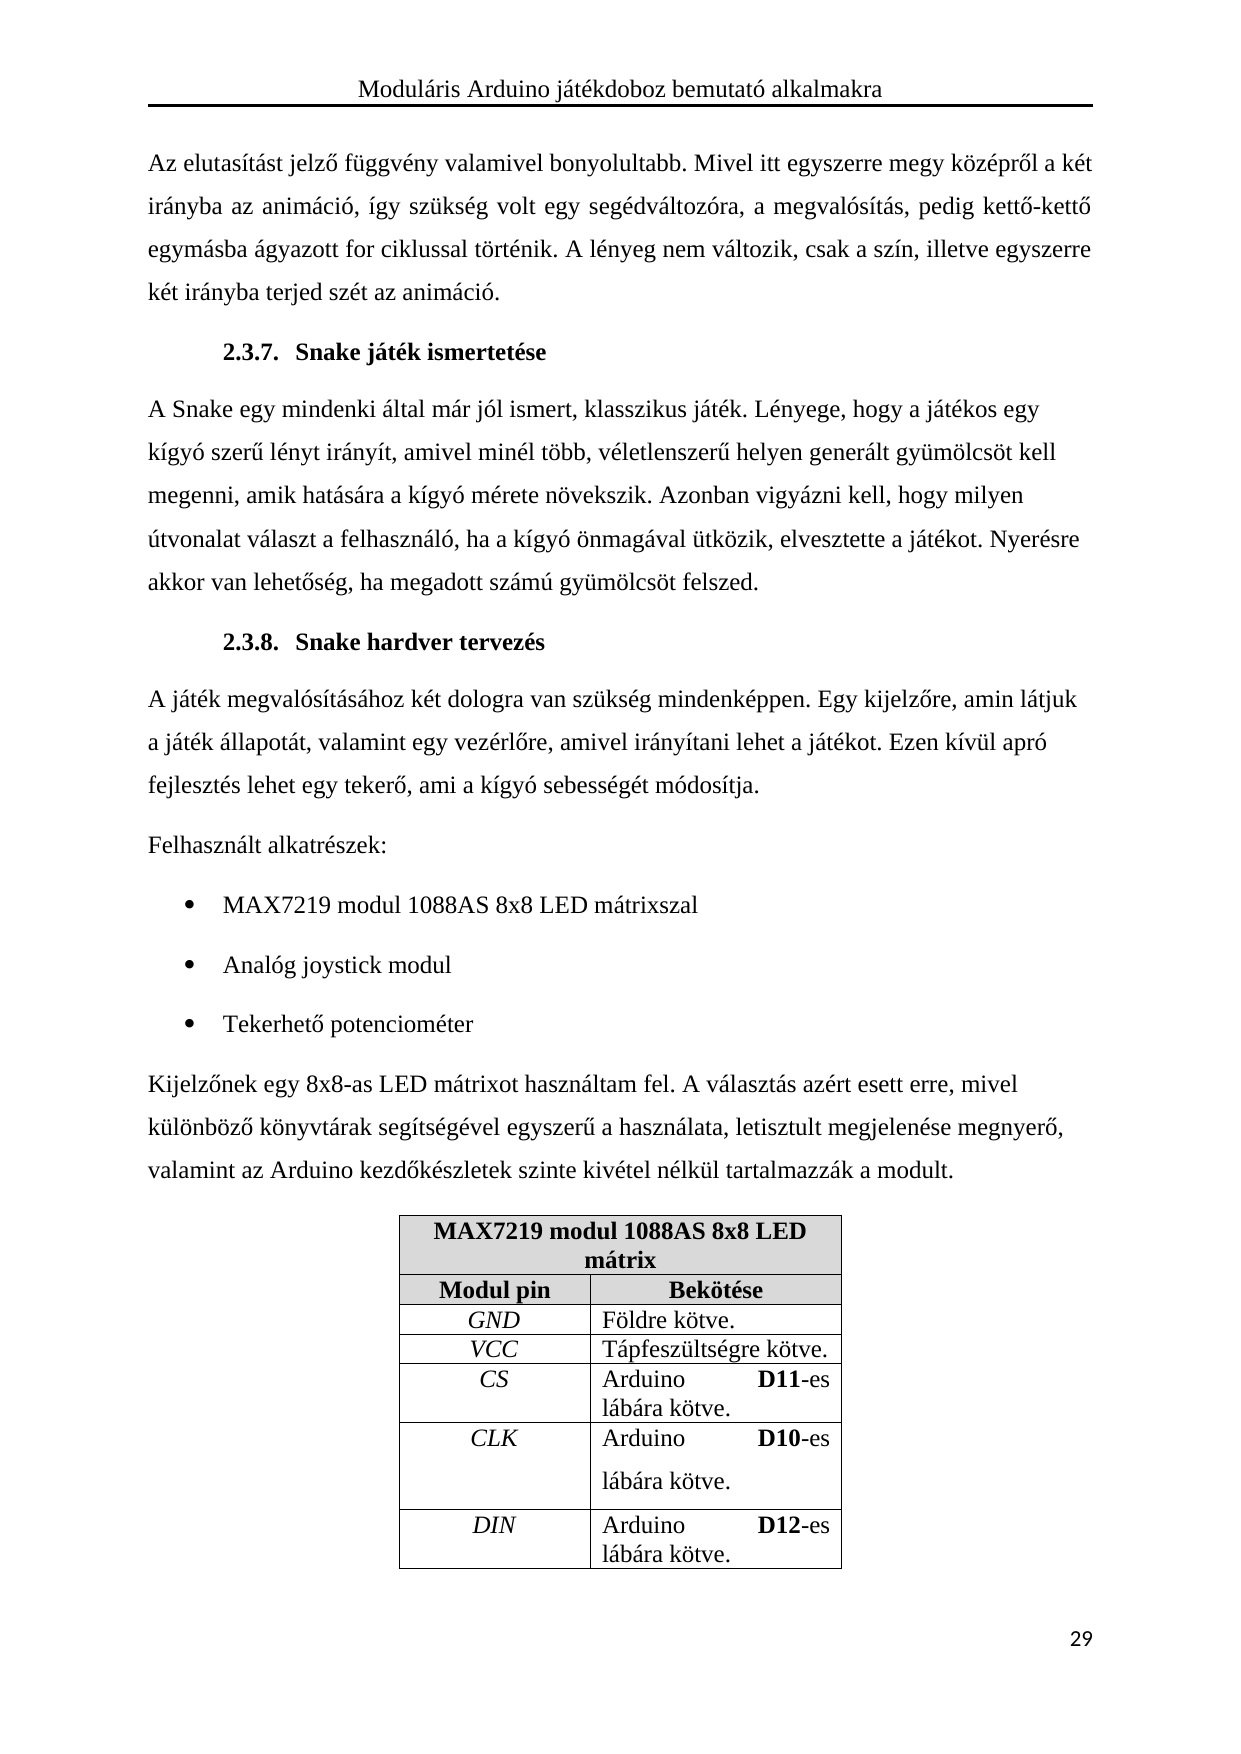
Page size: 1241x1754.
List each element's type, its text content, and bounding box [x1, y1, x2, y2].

table_cell Tápfeszültségre kötve. [591, 1335, 841, 1363]
list Tekerhető potenciométer [185, 1009, 1093, 1038]
subtitle Snake hardver tervezés [223, 627, 1093, 655]
table_header MAX7219 modul 1088AS 8x8 LED mátrix [400, 1216, 841, 1274]
table_cell CS [400, 1364, 590, 1422]
table_cell CLK [400, 1423, 590, 1509]
table_cell Bekötése [591, 1275, 841, 1304]
text A Snake egy mindenki által már jól ismert, klasszikus játék. Lényege, hogy a játékos egy kígyó szerű lényt irányít, amivel minél több, véletlenszerű helyen generált gyümölcsöt kell megenni, amik hatására a kígyó mérete növekszik. Azonban vigyázni kell, hogy milyen útvonalat választ a felhasználó, ha a kígyó önmagával ütközik, elvesztette a játékot. Nyerésre akkor van lehetőség, ha megadott számú gyümölcsöt felszed. [148, 394, 1093, 596]
text Felhasznált alkatrészek: [148, 830, 1093, 859]
list MAX7219 modul 1088AS 8x8 LED mátrixszal [185, 890, 1093, 919]
table_cell Földre kötve. [591, 1305, 841, 1333]
table_cell Modul pin [400, 1275, 590, 1304]
subtitle Snake játék ismertetése [223, 337, 1093, 366]
list Analóg joystick modul [185, 950, 1093, 978]
text Az elutasítást jelző függvény valamivel bonyolultabb. Mivel itt egyszerre megy középről a két irányba az animáció, így szükség volt egy segédváltozóra, a megvalósítás, pedig kettő-kettő egymásba ágyazott for ciklussal történik. A lényeg nem változik, csak a szín, illetve egyszerre két irányba terjed szét az animáció. [148, 148, 1093, 306]
table_cell DIN [400, 1510, 590, 1567]
table_cell VCC [400, 1335, 590, 1363]
table_cell Arduino D11-es lábára kötve. [591, 1364, 841, 1422]
table_cell Arduino D12-es lábára kötve. [591, 1510, 841, 1567]
text A játék megvalósításához két dologra van szükség mindenképpen. Egy kijelzőre, amin látjuk a játék állapotát, valamint egy vezérlőre, amivel irányítani lehet a játékot. Ezen kívül apró fejlesztés lehet egy tekerő, ami a kígyó sebességét módosítja. [148, 684, 1093, 799]
table_cell Arduino D10-es lábára kötve. [591, 1423, 841, 1509]
text Kijelzőnek egy 8x8-as LED mátrixot használtam fel. A választás azért esett erre, mivel különböző könyvtárak segítségével egyszerű a használata, letisztult megjelenése megnyerő, valamint az Arduino kezdőkészletek szinte kivétel nélkül tartalmazzák a modult. [148, 1069, 1093, 1184]
table_cell GND [400, 1305, 590, 1333]
